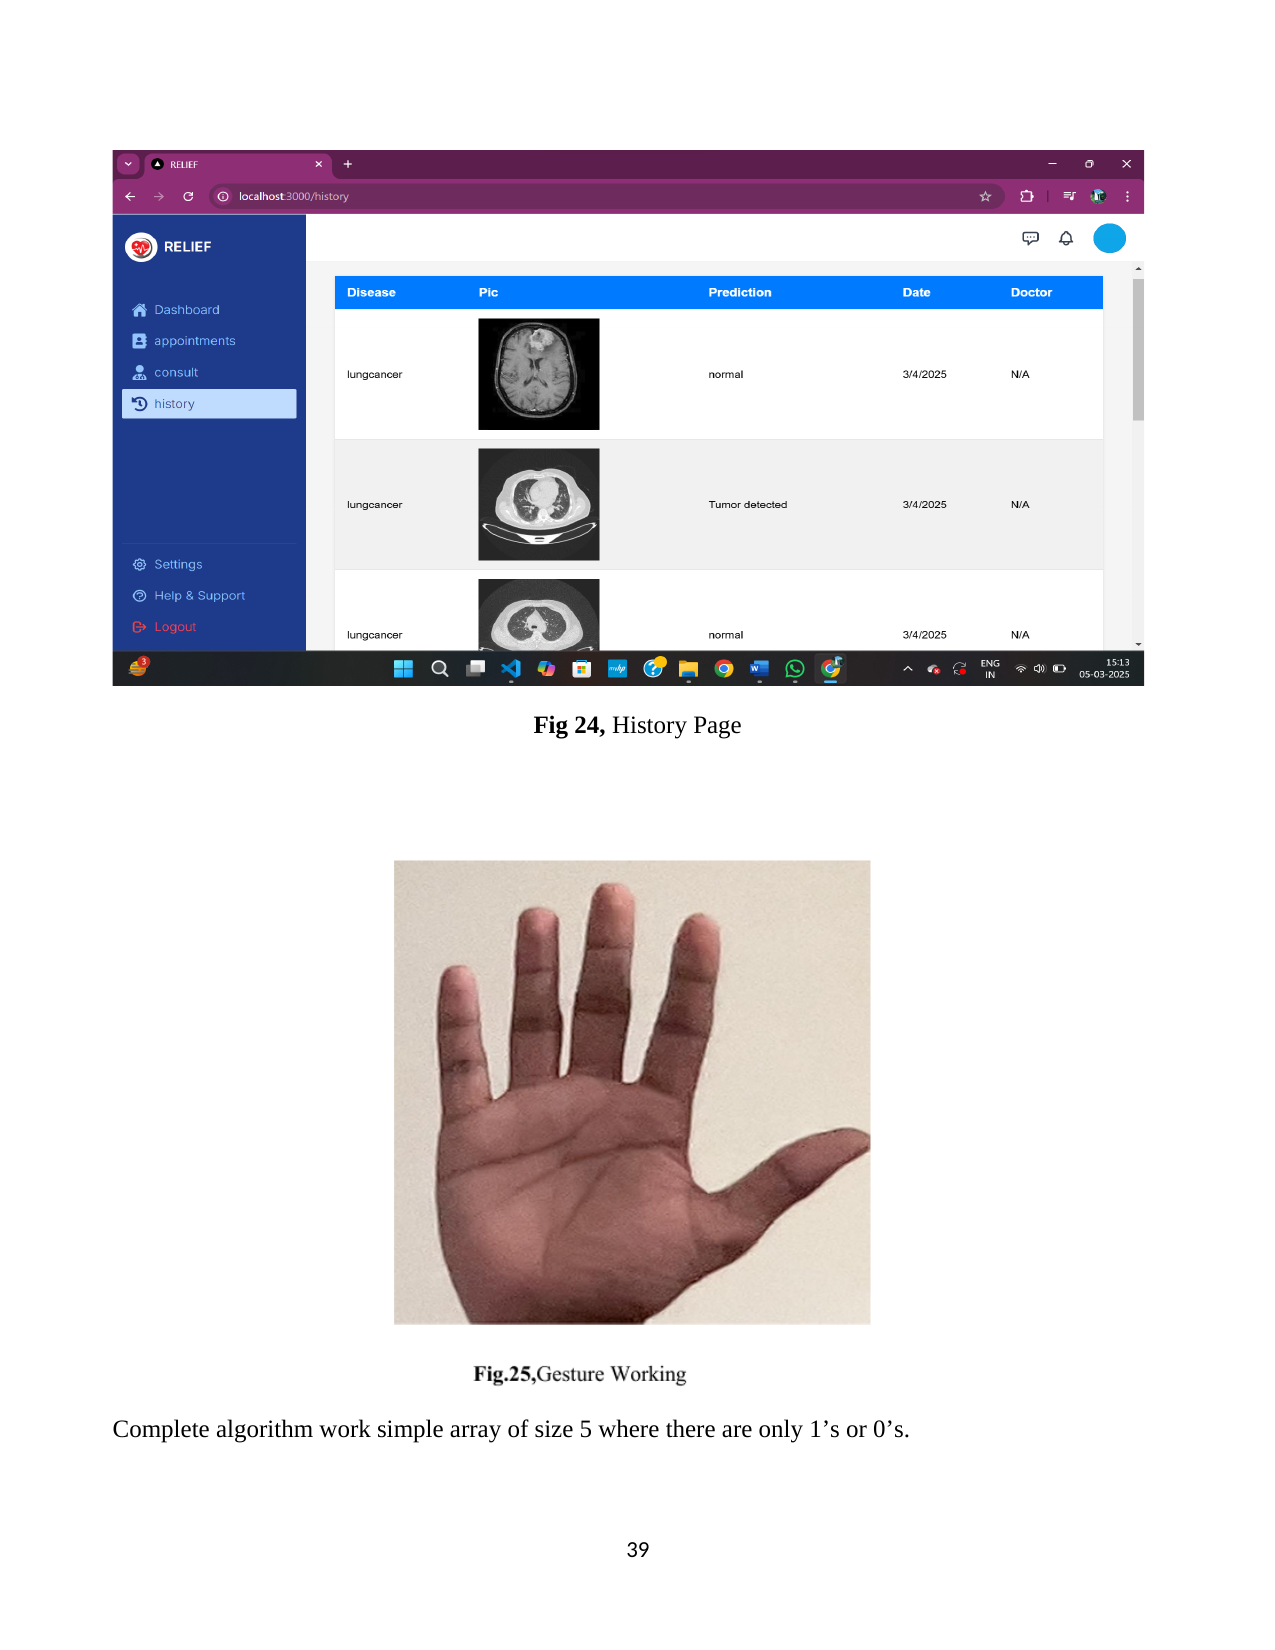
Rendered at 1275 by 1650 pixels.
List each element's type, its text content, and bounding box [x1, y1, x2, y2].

picture [112, 150, 1145, 686]
picture [330, 818, 945, 1389]
text Complete algorithm work simple array of size 5 where there are only 1’s or 0’s. [112, 1414, 1162, 1442]
text Fig 24, History Page [112, 710, 1162, 739]
